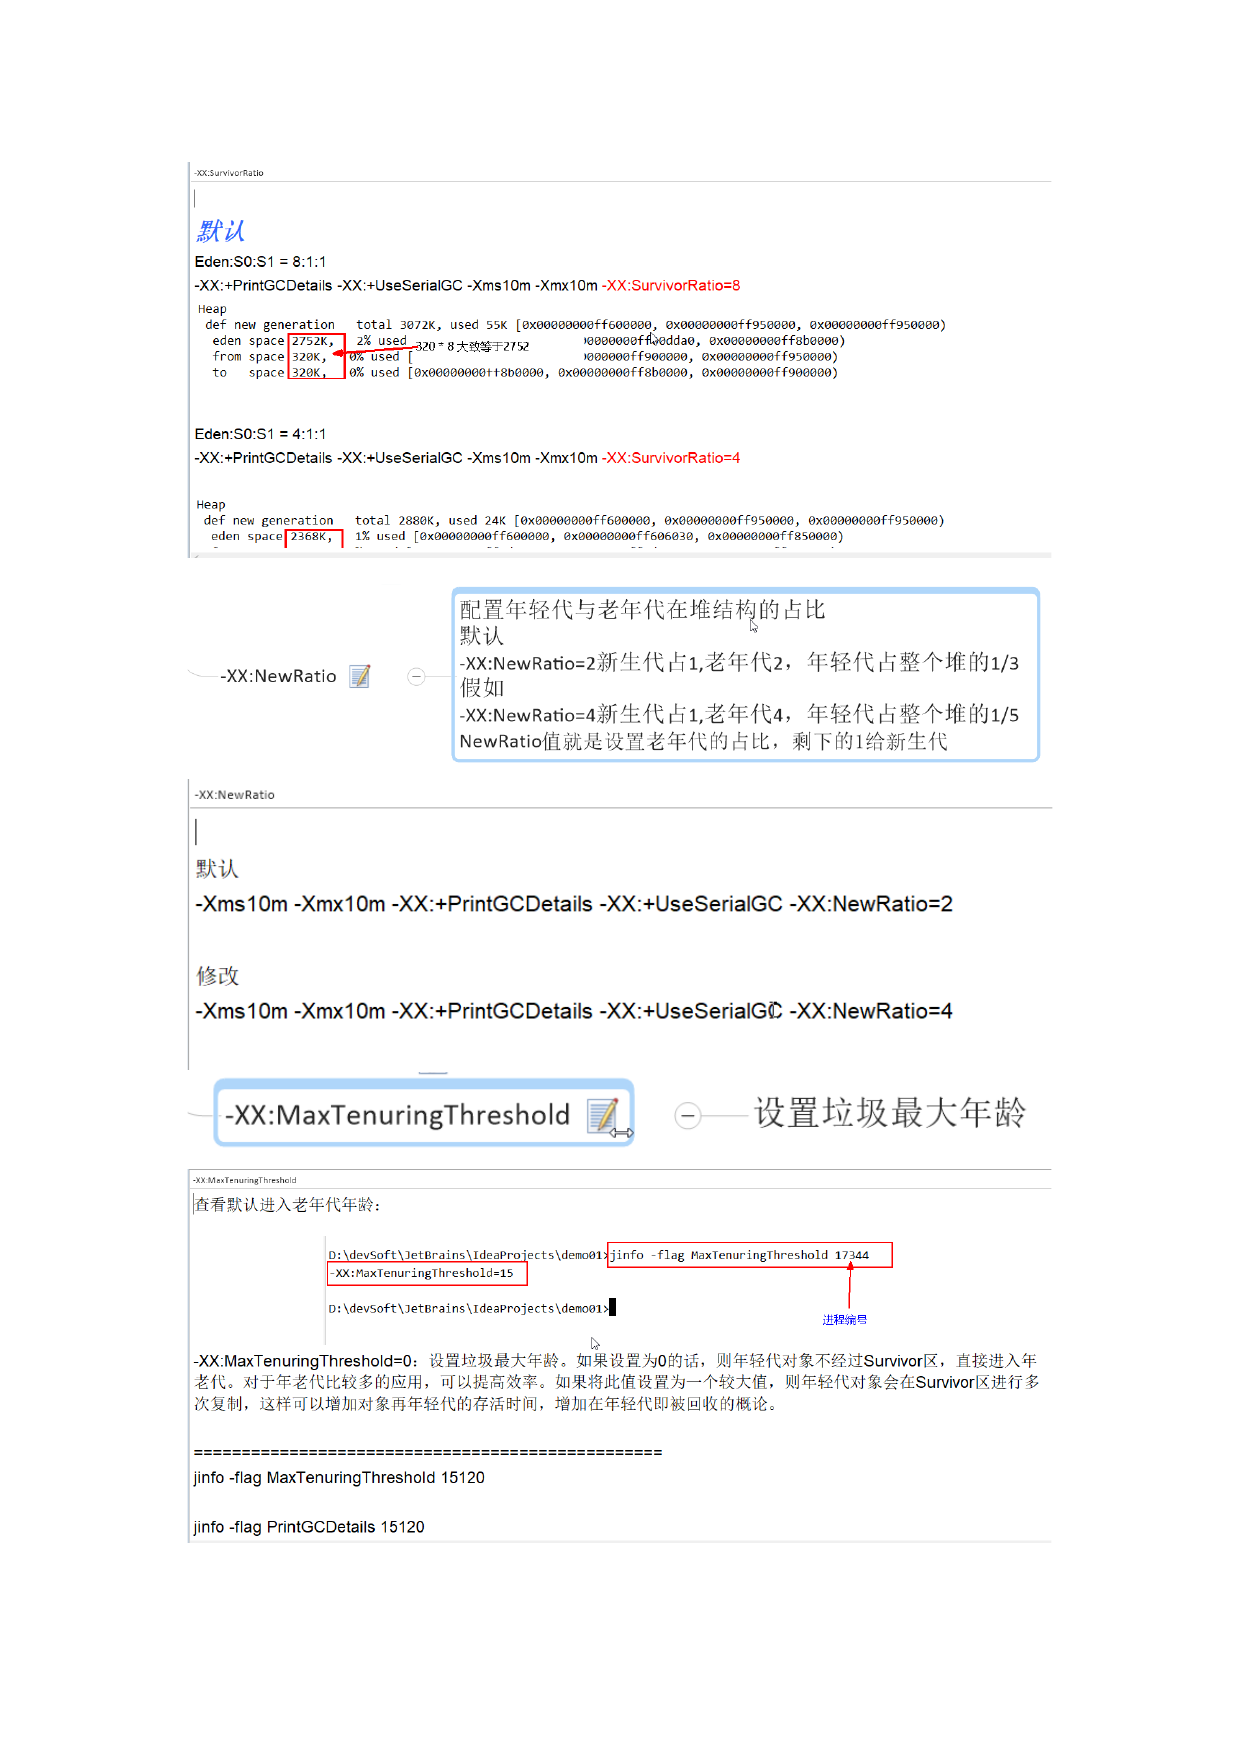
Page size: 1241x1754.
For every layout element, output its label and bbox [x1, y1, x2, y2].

picture [187, 1169, 1052, 1543]
picture [187, 162, 1052, 558]
picture [187, 584, 1052, 765]
picture [187, 779, 1053, 1070]
picture [187, 1072, 1052, 1156]
